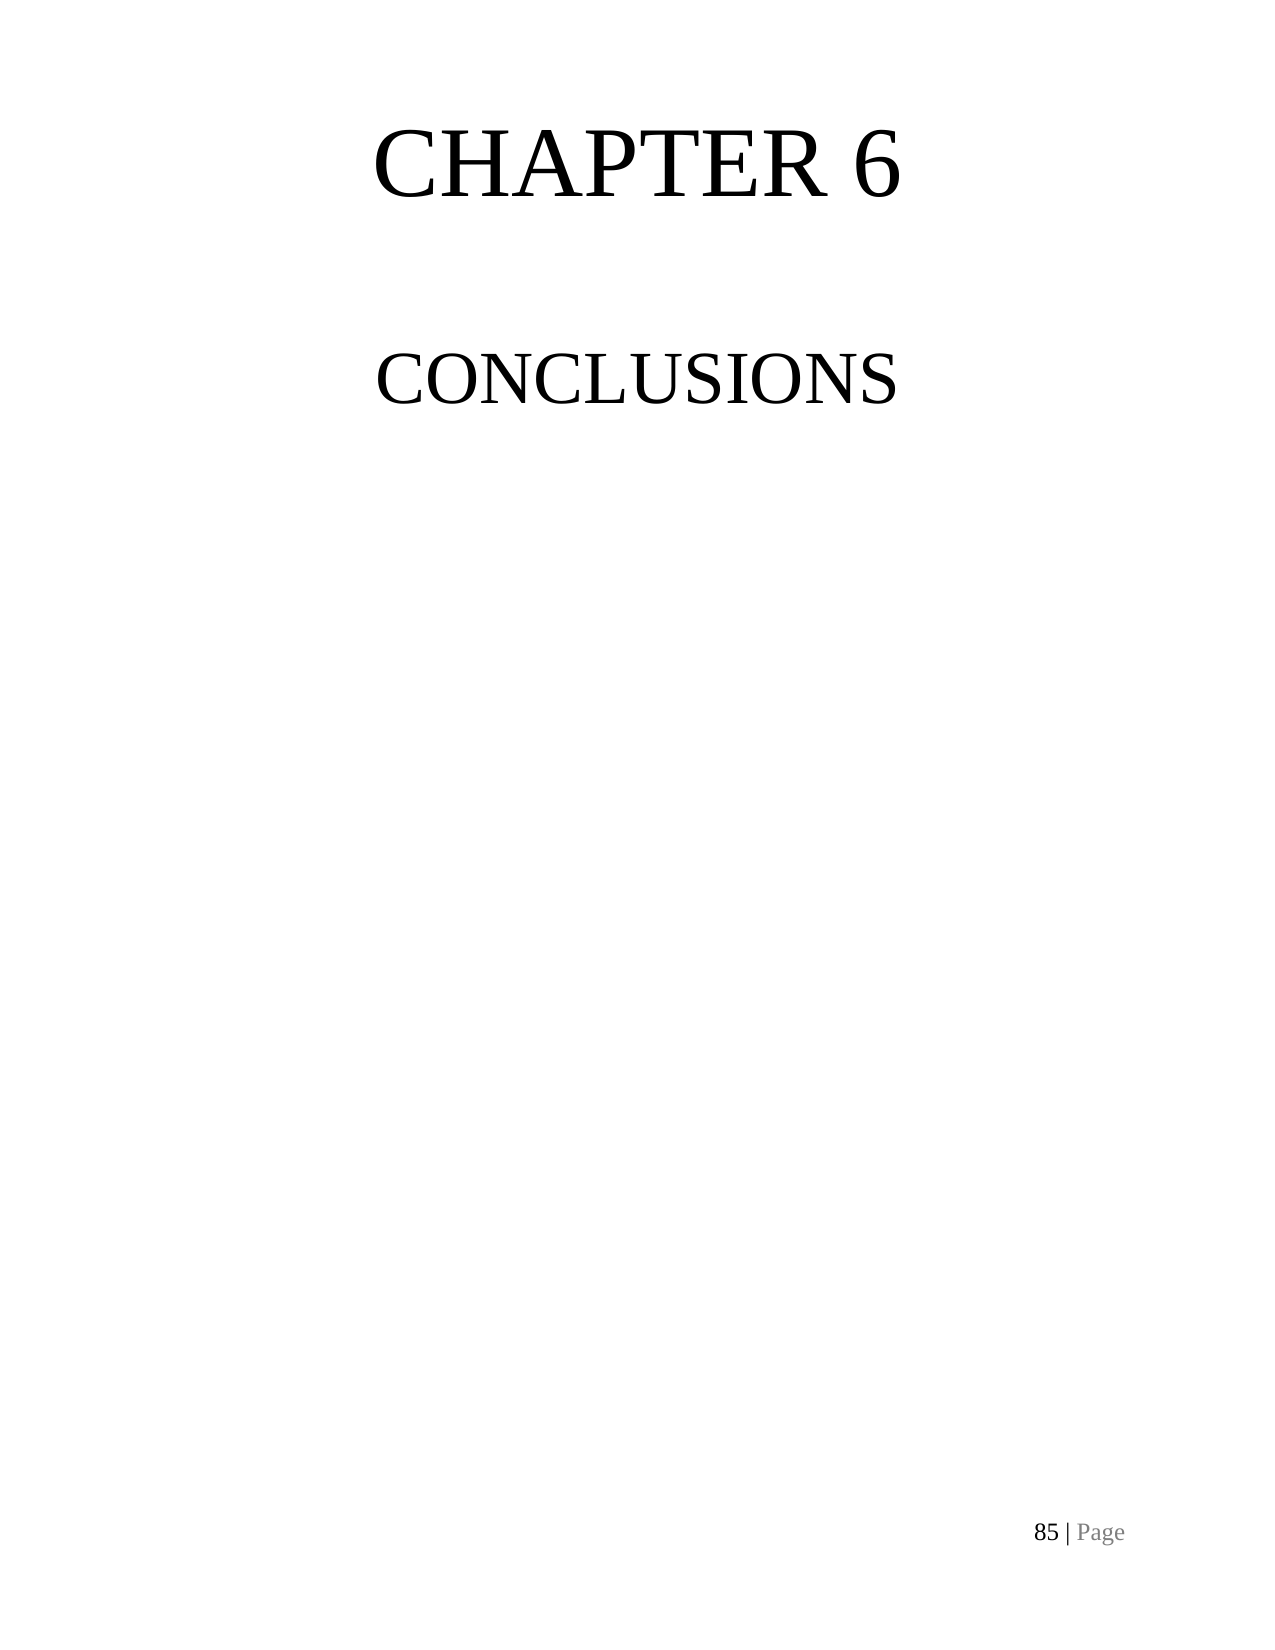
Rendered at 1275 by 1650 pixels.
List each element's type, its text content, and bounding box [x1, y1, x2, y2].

text CHAPTER 6 [150, 103, 1125, 218]
text CONCLUSIONS [150, 333, 1125, 419]
